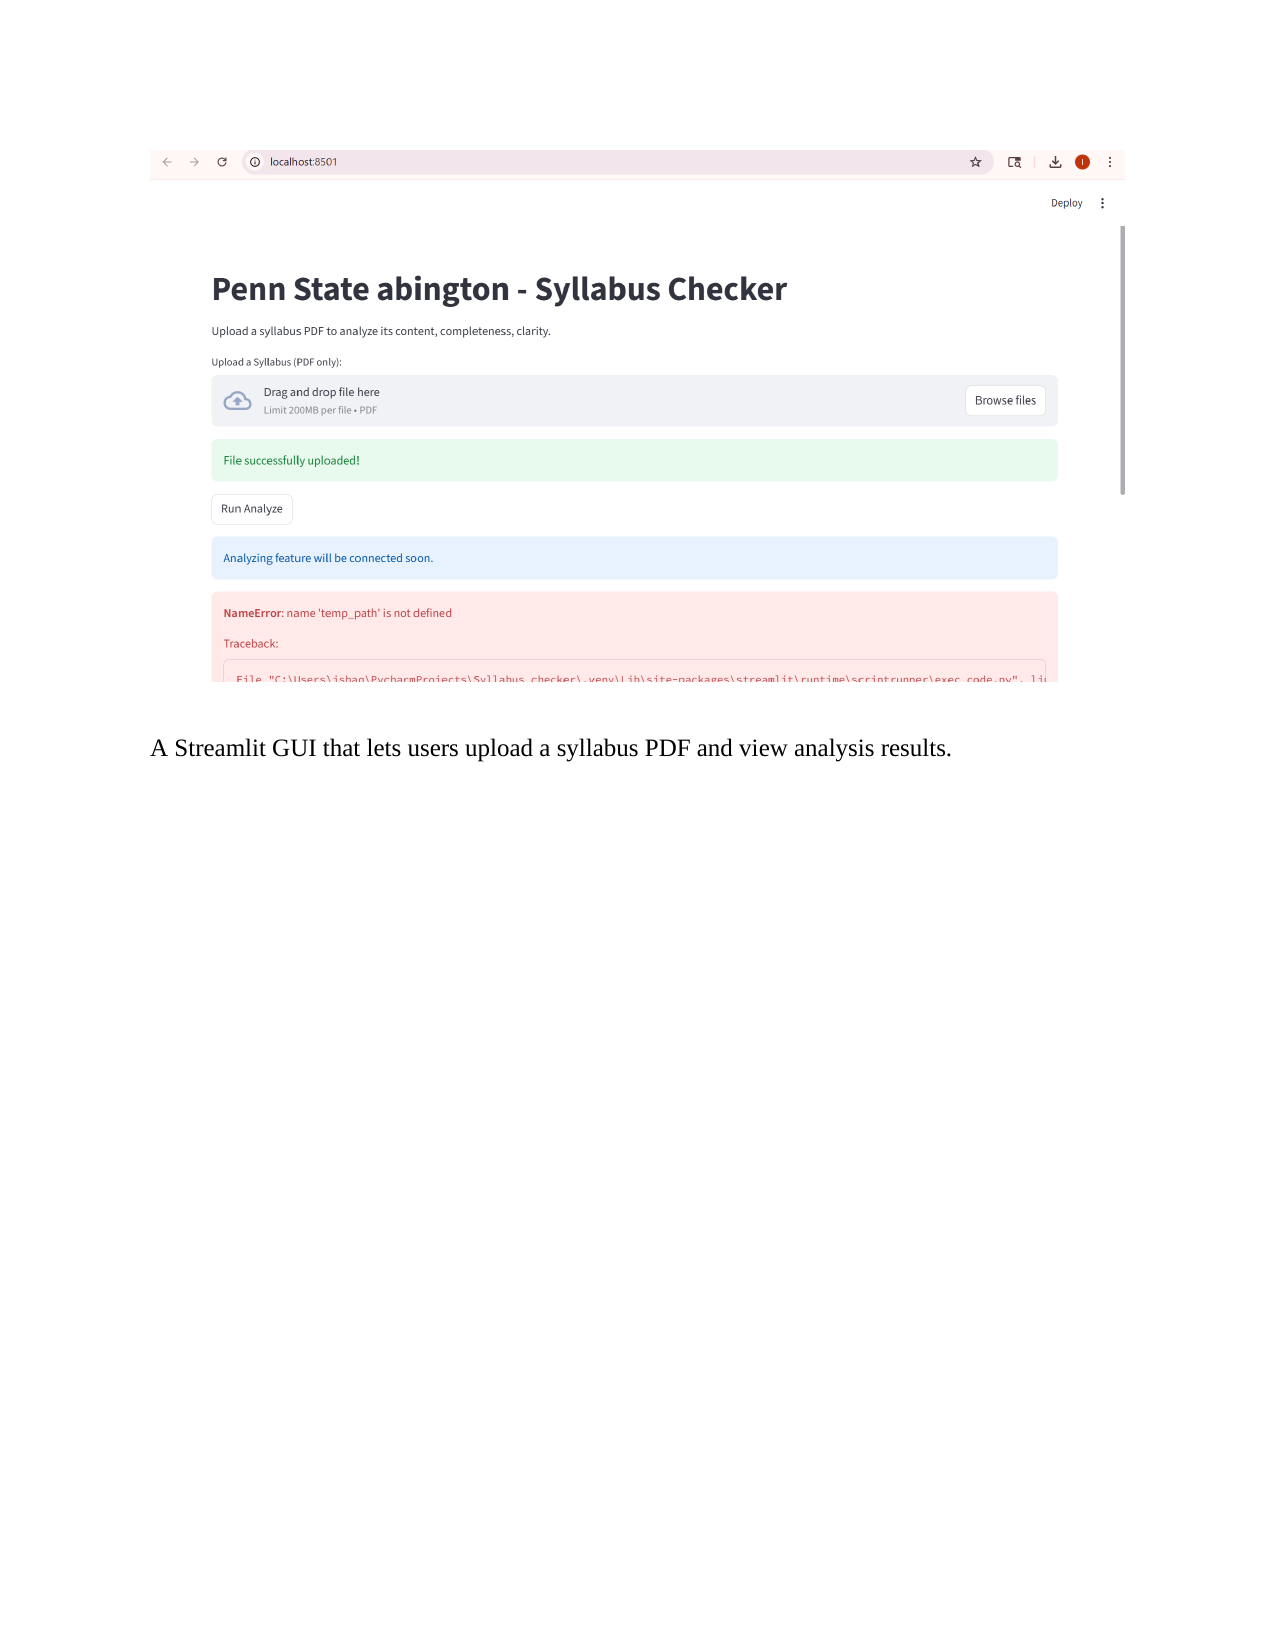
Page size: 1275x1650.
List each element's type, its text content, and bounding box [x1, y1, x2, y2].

text A Streamlit GUI that lets users upload a syllabus PDF and view analysis results. [150, 733, 1125, 761]
picture [150, 150, 1125, 682]
